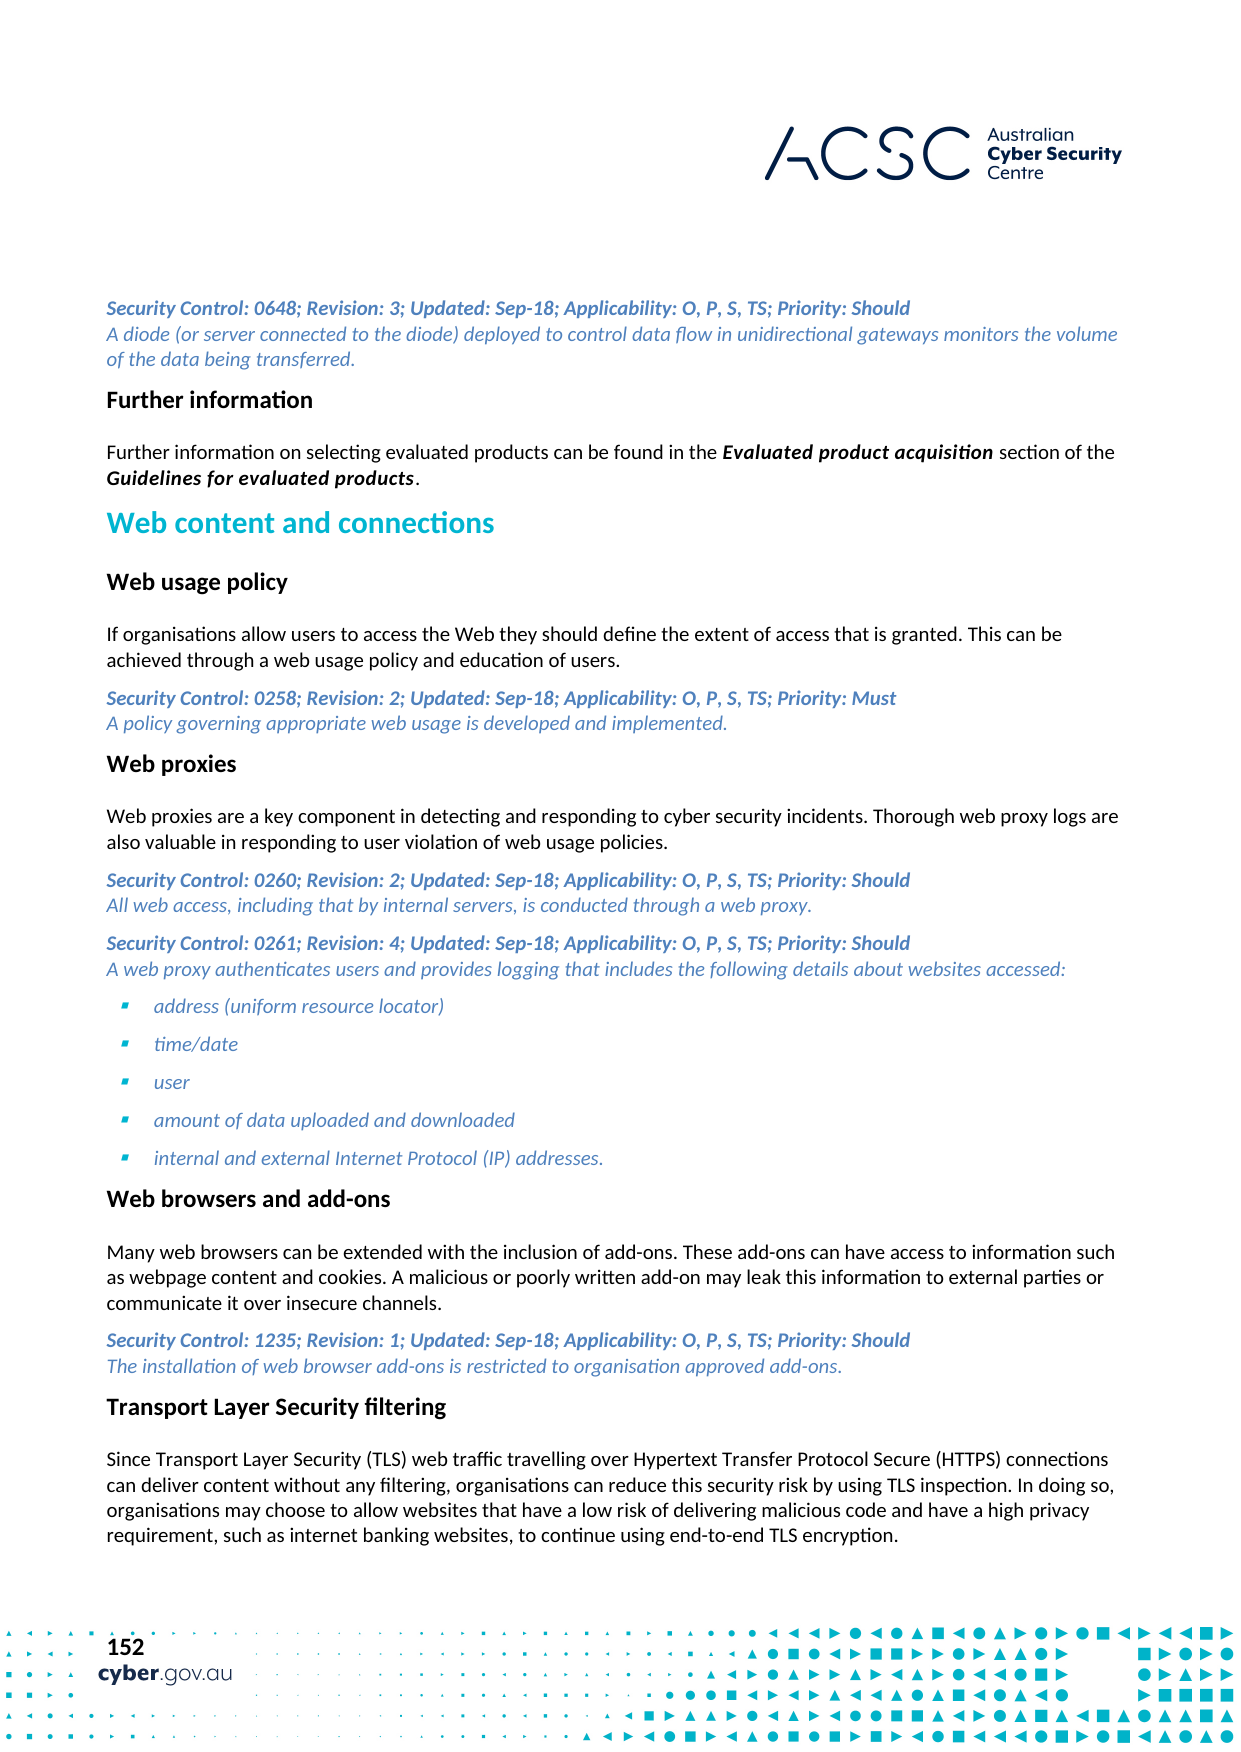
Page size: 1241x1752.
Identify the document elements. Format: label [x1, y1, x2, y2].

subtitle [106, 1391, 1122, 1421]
picture [0, 0, 1240, 317]
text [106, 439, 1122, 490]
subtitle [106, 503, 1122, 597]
picture [0, 1624, 1237, 1747]
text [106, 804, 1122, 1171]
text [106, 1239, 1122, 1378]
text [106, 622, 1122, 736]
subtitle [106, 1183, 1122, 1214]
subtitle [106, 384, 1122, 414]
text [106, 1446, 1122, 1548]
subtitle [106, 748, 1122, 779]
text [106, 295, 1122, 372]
